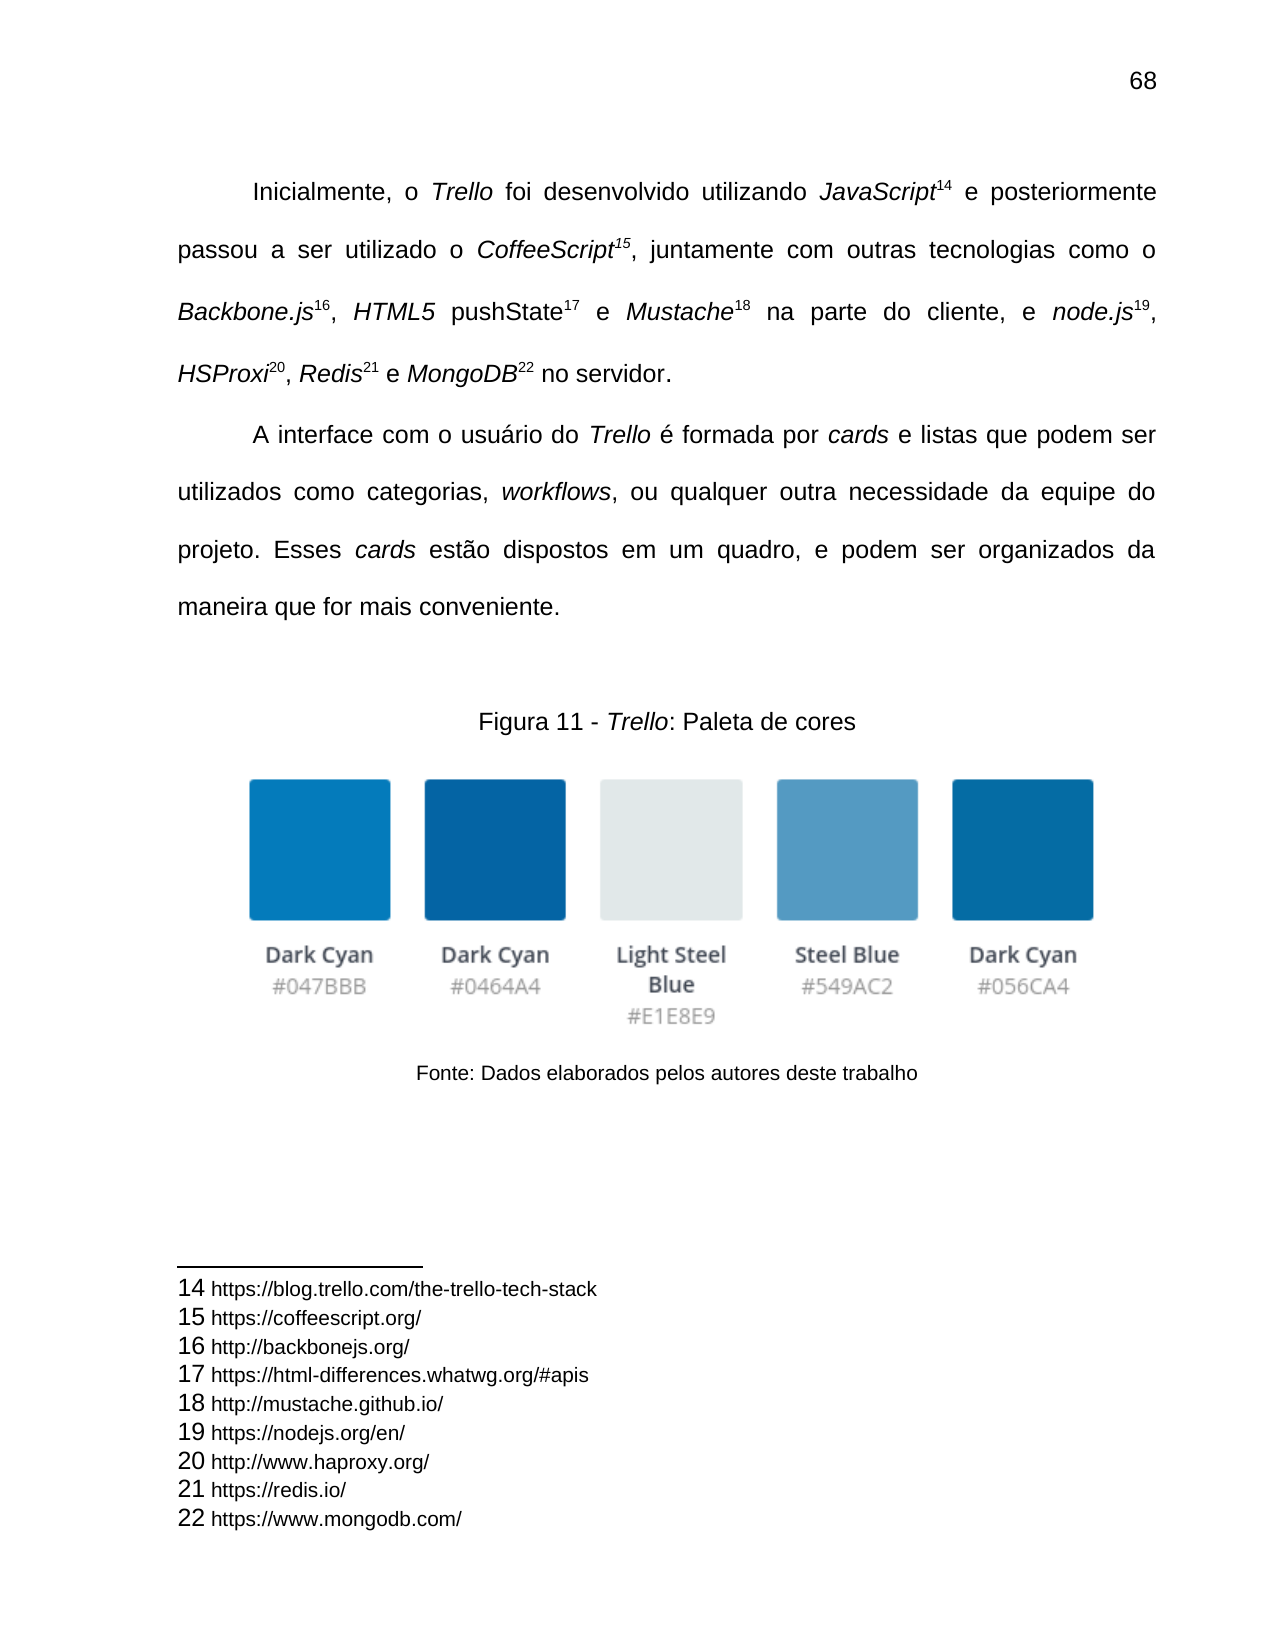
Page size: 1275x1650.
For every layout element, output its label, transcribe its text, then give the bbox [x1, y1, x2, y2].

text Inicialmente, o Trello foi desenvolvido utilizando JavaScript e posteriormente passou a ser utilizado o CoffeeScript, juntamente com outras tecnologias como o Backbone.js, HTML5 pushState e Mustache na parte do cliente, e node.js, HSProxi, Redis e MongoDB no servidor. [177, 177, 1157, 388]
text Figura 11 - Trello: Paleta de cores [177, 707, 1157, 736]
text A interface com o usuário do Trello é formada por cards e listas que podem ser utilizados como categorias, workflows, ou qualquer outra necessidade da equipe do projeto. Esses cards estão dispostos em um quadro, e podem ser organizados da maneira que for mais conveniente. [177, 420, 1157, 621]
picture [231, 764, 1103, 1032]
text Fonte: Dados elaborados pelos autores deste trabalho [177, 1061, 1157, 1084]
